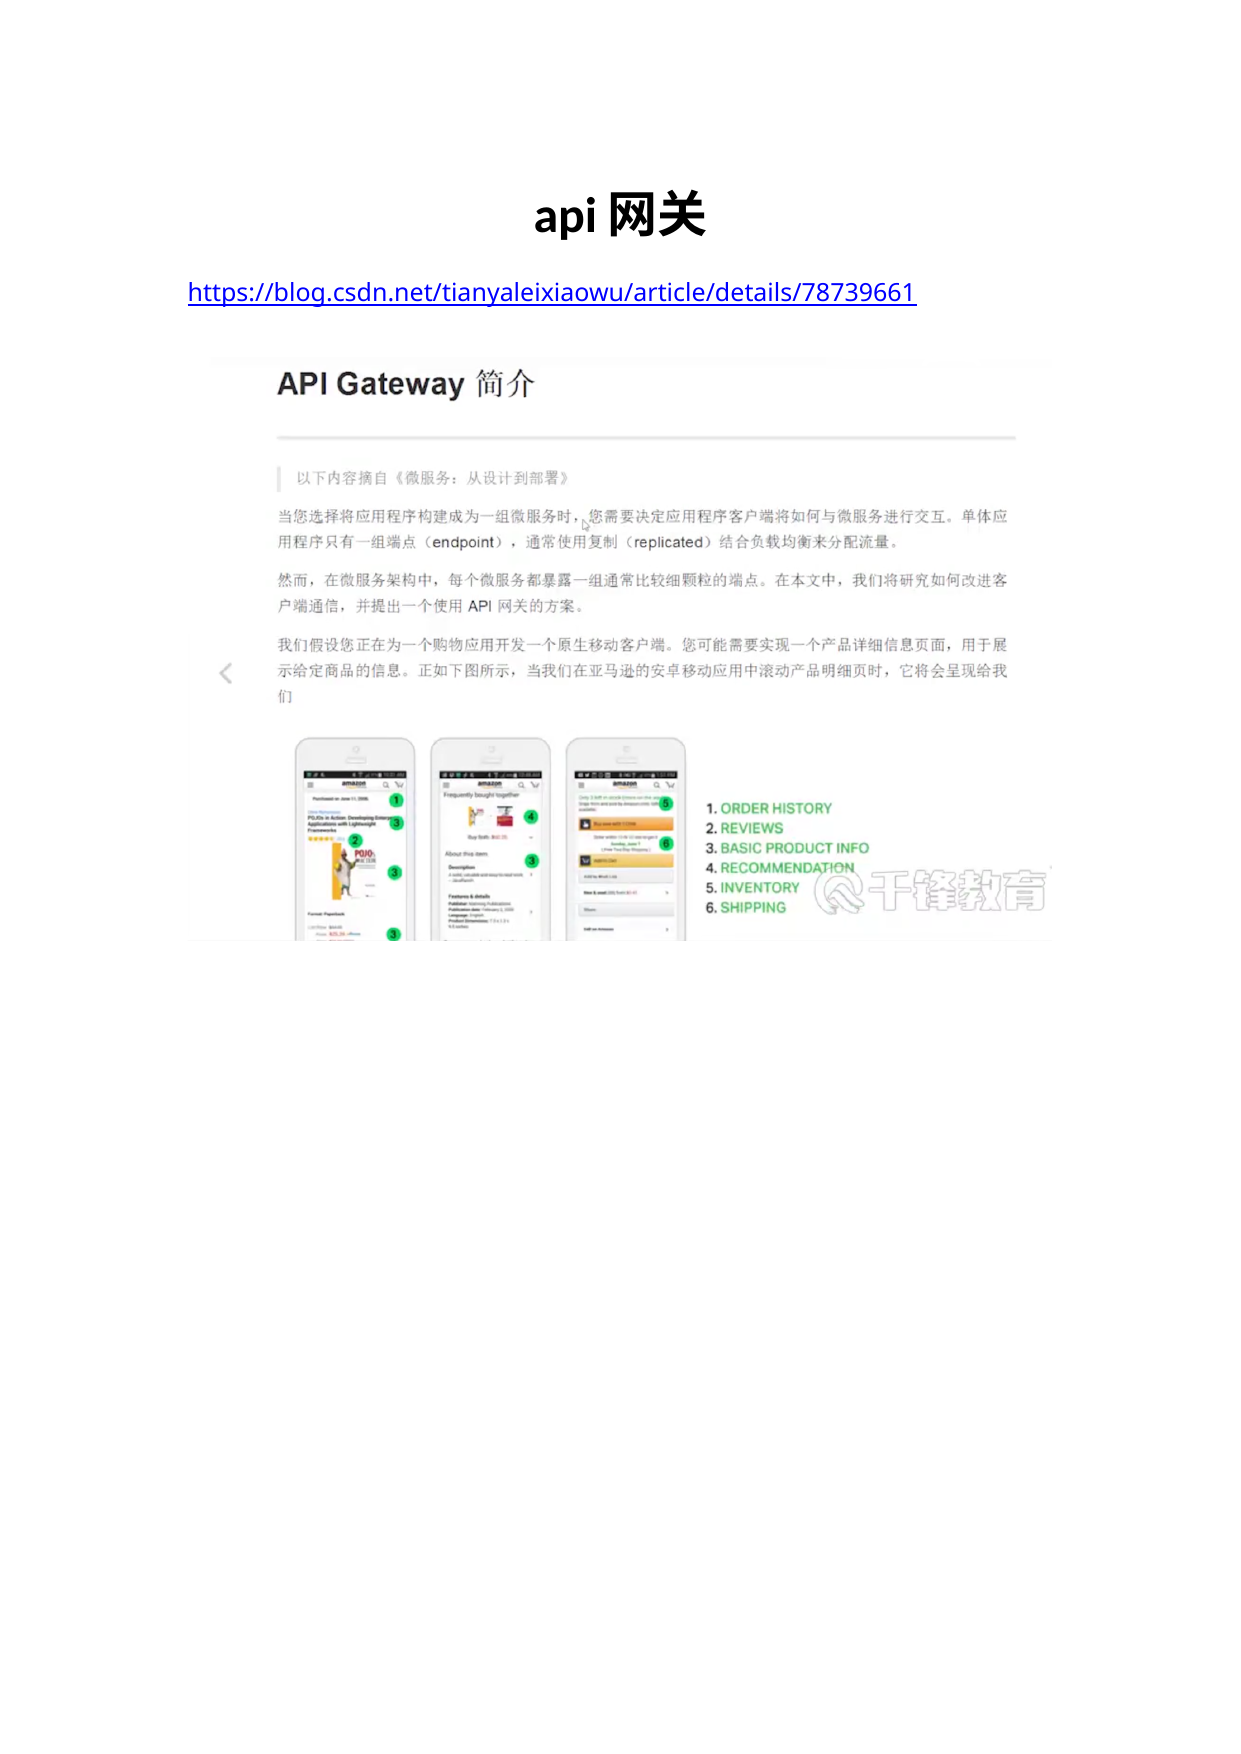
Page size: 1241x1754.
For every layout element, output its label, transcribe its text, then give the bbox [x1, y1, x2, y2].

text api网关 [187, 162, 1053, 259]
picture [187, 357, 1052, 941]
text https://blog.csdn.net/tianyaleixiaowu/article/details/78739661 [187, 259, 1053, 324]
